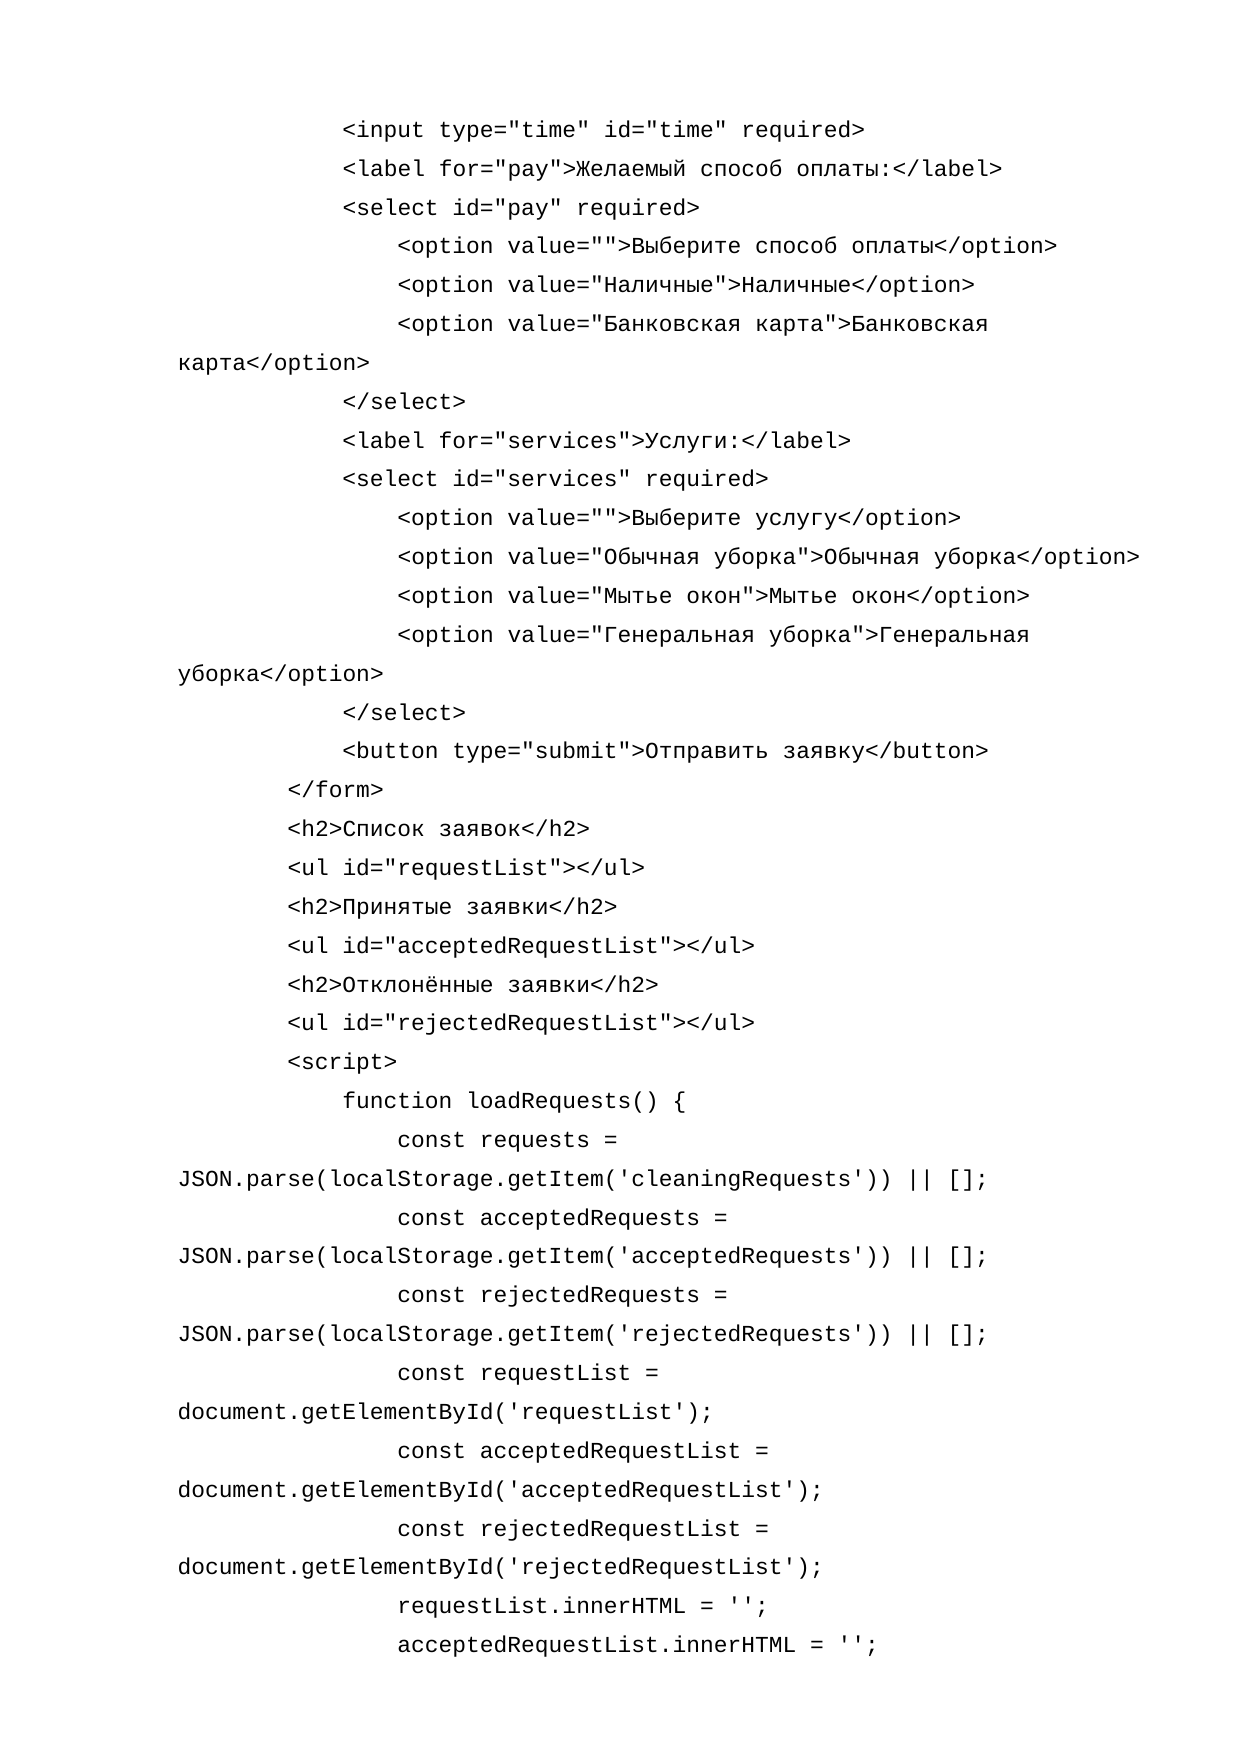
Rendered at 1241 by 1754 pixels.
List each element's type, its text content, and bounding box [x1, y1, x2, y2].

text <button type="submit">Отправить заявку</button> [177, 740, 1181, 766]
text const rejectedRequestList = document.getElementById('rejectedRequestList'); [177, 1517, 1181, 1582]
text <option value="">Выберите способ оплаты</option> [177, 235, 1181, 261]
text <select id="services" required> [177, 468, 1181, 494]
text const rejectedRequests = JSON.parse(localStorage.getItem('rejectedRequests')) || []; [177, 1284, 1181, 1348]
text const acceptedRequestList = document.getElementById('acceptedRequestList'); [177, 1439, 1181, 1504]
text </form> [177, 779, 1181, 804]
text <option value="Обычная уборка">Обычная уборка</option> [177, 546, 1181, 571]
text <option value="Банковская карта">Банковская карта</option> [177, 312, 1181, 377]
text <h2>Список заявок</h2> [177, 817, 1181, 843]
text const requestList = document.getElementById('requestList'); [177, 1361, 1181, 1426]
text <label for="services">Услуги:</label> [177, 429, 1181, 455]
text </select> [177, 390, 1181, 416]
text <h2>Отклонённые заявки</h2> [177, 973, 1181, 999]
text <input type="time" id="time" required> [177, 118, 1181, 144]
text <ul id="requestList"></ul> [177, 856, 1181, 882]
text <option value="">Выберите услугу</option> [177, 507, 1181, 533]
text <script> [177, 1051, 1181, 1077]
text acceptedRequestList.innerHTML = ''; [177, 1633, 1181, 1659]
text const requests = JSON.parse(localStorage.getItem('cleaningRequests')) || []; [177, 1128, 1181, 1193]
text const acceptedRequests = JSON.parse(localStorage.getItem('acceptedRequests')) || []; [177, 1206, 1181, 1271]
text <label for="pay">Желаемый способ оплаты:</label> [177, 157, 1181, 183]
text <option value="Наличные">Наличные</option> [177, 273, 1181, 299]
text <option value="Генеральная уборка">Генеральная уборка</option> [177, 623, 1181, 688]
text <option value="Мытье окон">Мытье окон</option> [177, 584, 1181, 610]
text <ul id="acceptedRequestList"></ul> [177, 934, 1181, 960]
text <h2>Принятые заявки</h2> [177, 895, 1181, 921]
text function loadRequests() { [177, 1089, 1181, 1115]
text <ul id="rejectedRequestList"></ul> [177, 1012, 1181, 1038]
text requestList.innerHTML = ''; [177, 1594, 1181, 1621]
text <select id="pay" required> [177, 196, 1181, 222]
text </select> [177, 701, 1181, 727]
